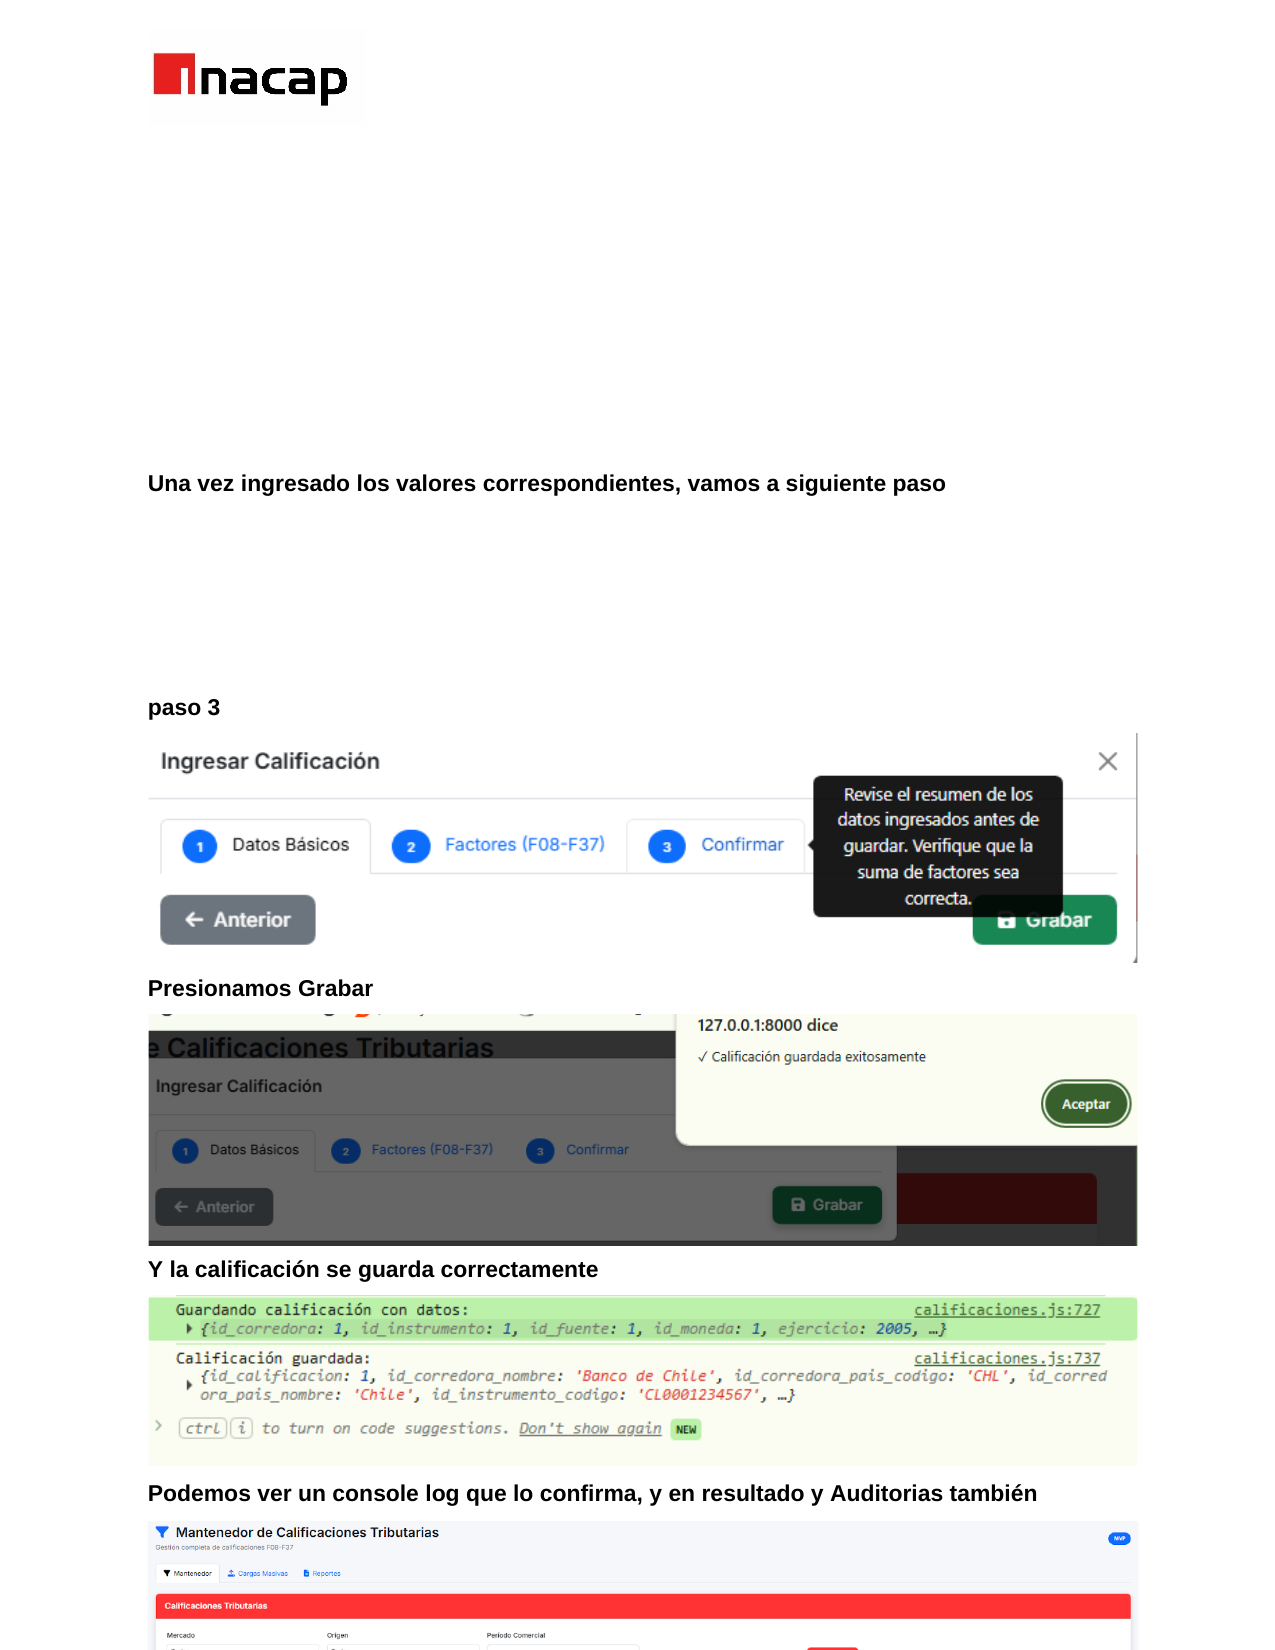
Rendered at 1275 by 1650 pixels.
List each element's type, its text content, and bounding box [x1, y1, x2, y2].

picture [148, 1295, 1138, 1466]
text Una vez ingresado los valores correspondientes, vamos a siguiente paso [148, 470, 1137, 496]
picture [148, 1014, 1138, 1246]
text Y la calificación se guarda correctamente [148, 1256, 1137, 1282]
text Presionamos Grabar [148, 975, 1137, 1001]
picture [147, 28, 370, 130]
picture [147, 1521, 1139, 1650]
text Podemos ver un console log que lo confirma, y en resultado y Auditorias también [148, 1480, 1137, 1507]
text paso 3 [148, 694, 1137, 721]
picture [148, 733, 1138, 963]
